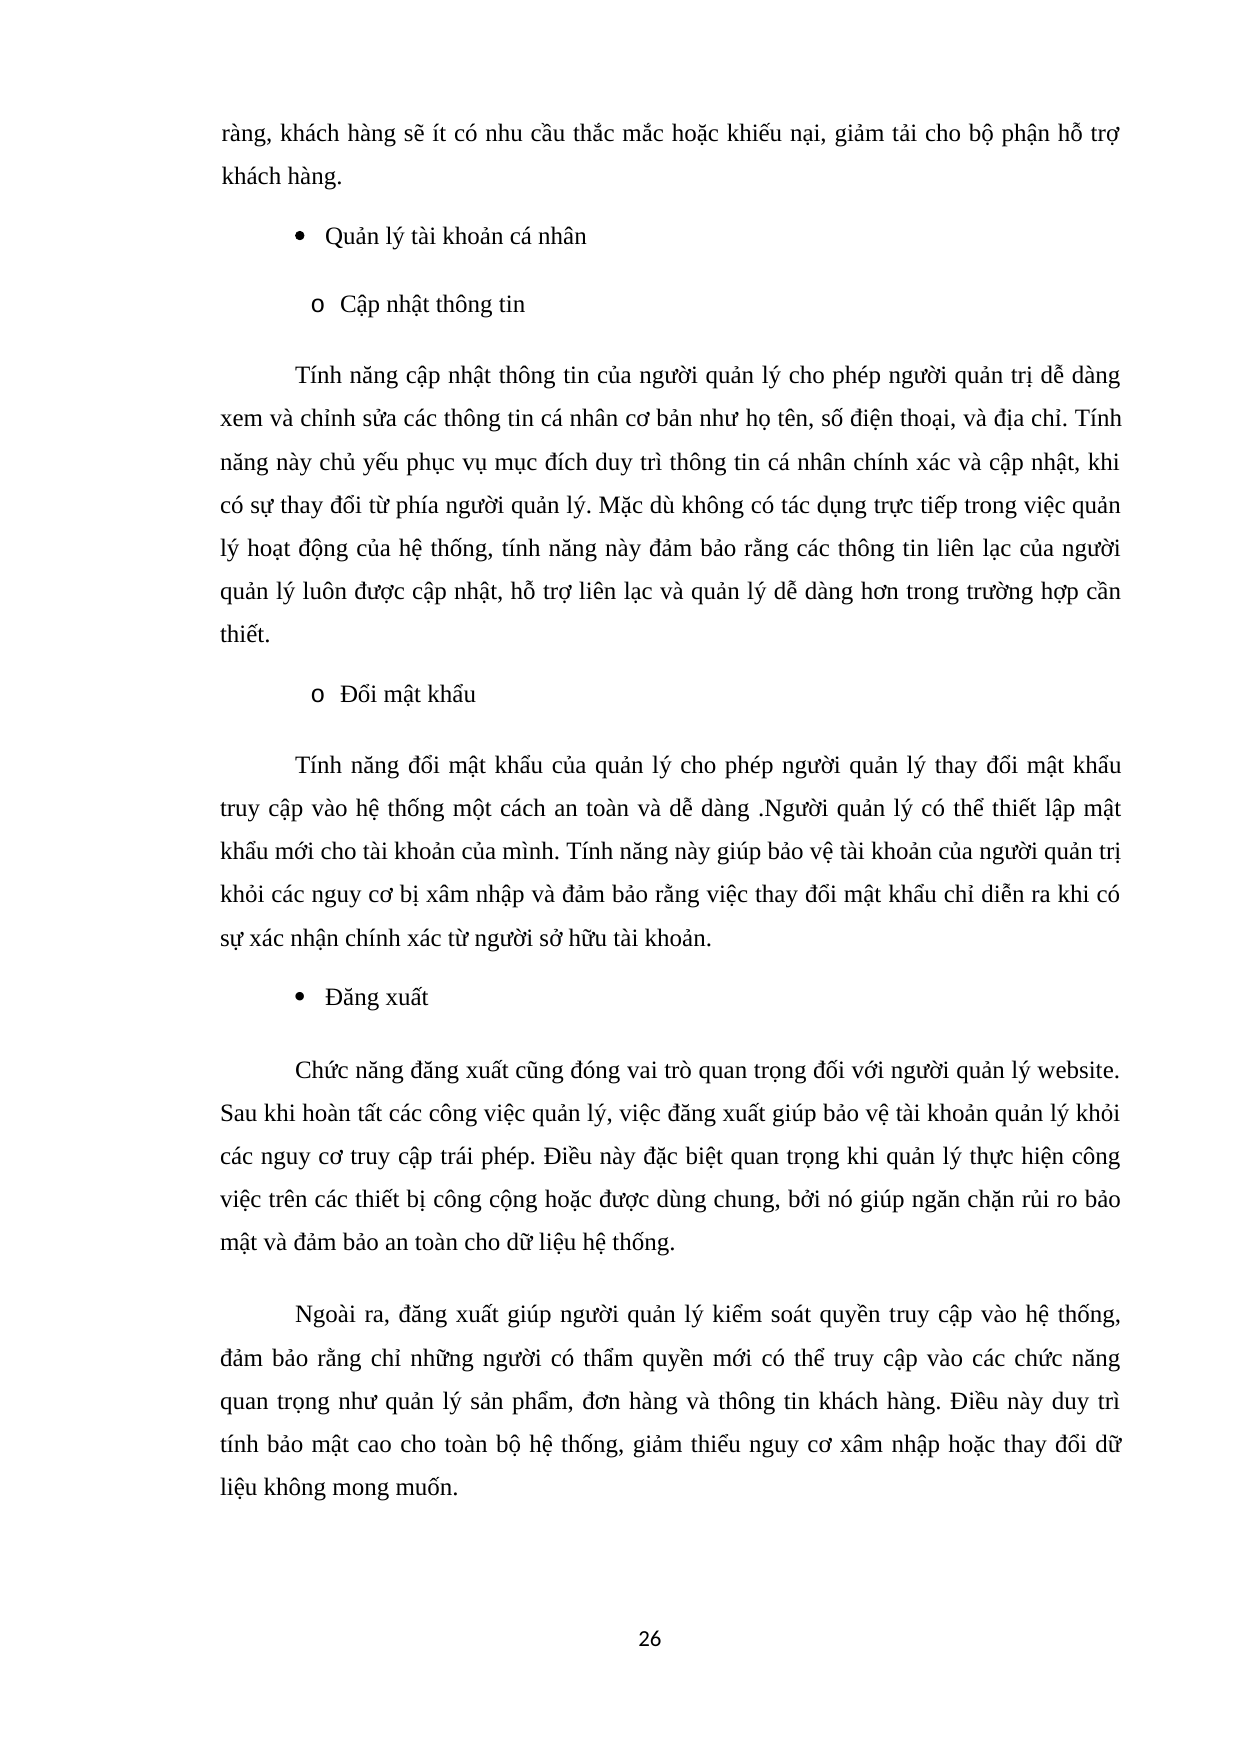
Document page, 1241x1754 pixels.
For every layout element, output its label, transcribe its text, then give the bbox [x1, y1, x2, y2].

subtitle Cập nhật thông tin [310, 289, 1122, 320]
subtitle Đổi mật khẩu [310, 679, 1122, 710]
subtitle Đăng xuất [295, 982, 1122, 1011]
text Tính năng cập nhật thông tin của người quản lý cho phép người quản trị dễ dàng xem và chỉnh sửa các thông tin cá nhân cơ bản như họ tên, số điện thoại, và địa chỉ. Tính năng này chủ yếu phục vụ mục đích duy trì thông tin cá nhân chính xác và cập nhật, khi có sự thay đổi từ phía người quản lý. Mặc dù không có tác dụng trực tiếp trong việc quản lý hoạt động của hệ thống, tính năng này đảm bảo rằng các thông tin liên lạc của người quản lý luôn được cập nhật, hỗ trợ liên lạc và quản lý dễ dàng hơn trong trường hợp cần thiết. [220, 360, 1122, 648]
text Chức năng đăng xuất cũng đóng vai trò quan trọng đối với người quản lý website. Sau khi hoàn tất các công việc quản lý, việc đăng xuất giúp bảo vệ tài khoản quản lý khỏi các nguy cơ truy cập trái phép. Điều này đặc biệt quan trọng khi quản lý thực hiện công việc trên các thiết bị công cộng hoặc được dùng chung, bởi nó giúp ngăn chặn rủi ro bảo mật và đảm bảo an toàn cho dữ liệu hệ thống. [220, 1055, 1122, 1256]
text Ngoài ra, đăng xuất giúp người quản lý kiểm soát quyền truy cập vào hệ thống, đảm bảo rằng chỉ những người có thẩm quyền mới có thể truy cập vào các chức năng quan trọng như quản lý sản phẩm, đơn hàng và thông tin khách hàng. Điều này duy trì tính bảo mật cao cho toàn bộ hệ thống, giảm thiểu nguy cơ xâm nhập hoặc thay đổi dữ liệu không mong muốn. [220, 1299, 1122, 1501]
text Tính năng đổi mật khẩu của quản lý cho phép người quản lý thay đổi mật khẩu truy cập vào hệ thống một cách an toàn và dễ dàng .Người quản lý có thể thiết lập mật khẩu mới cho tài khoản của mình. Tính năng này giúp bảo vệ tài khoản của người quản trị khỏi các nguy cơ bị xâm nhập và đảm bảo rằng việc thay đổi mật khẩu chỉ diễn ra khi có sự xác nhận chính xác từ người sở hữu tài khoản. [220, 750, 1122, 951]
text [221, 118, 1122, 190]
subtitle Quản lý tài khoản cá nhân [295, 221, 1122, 250]
